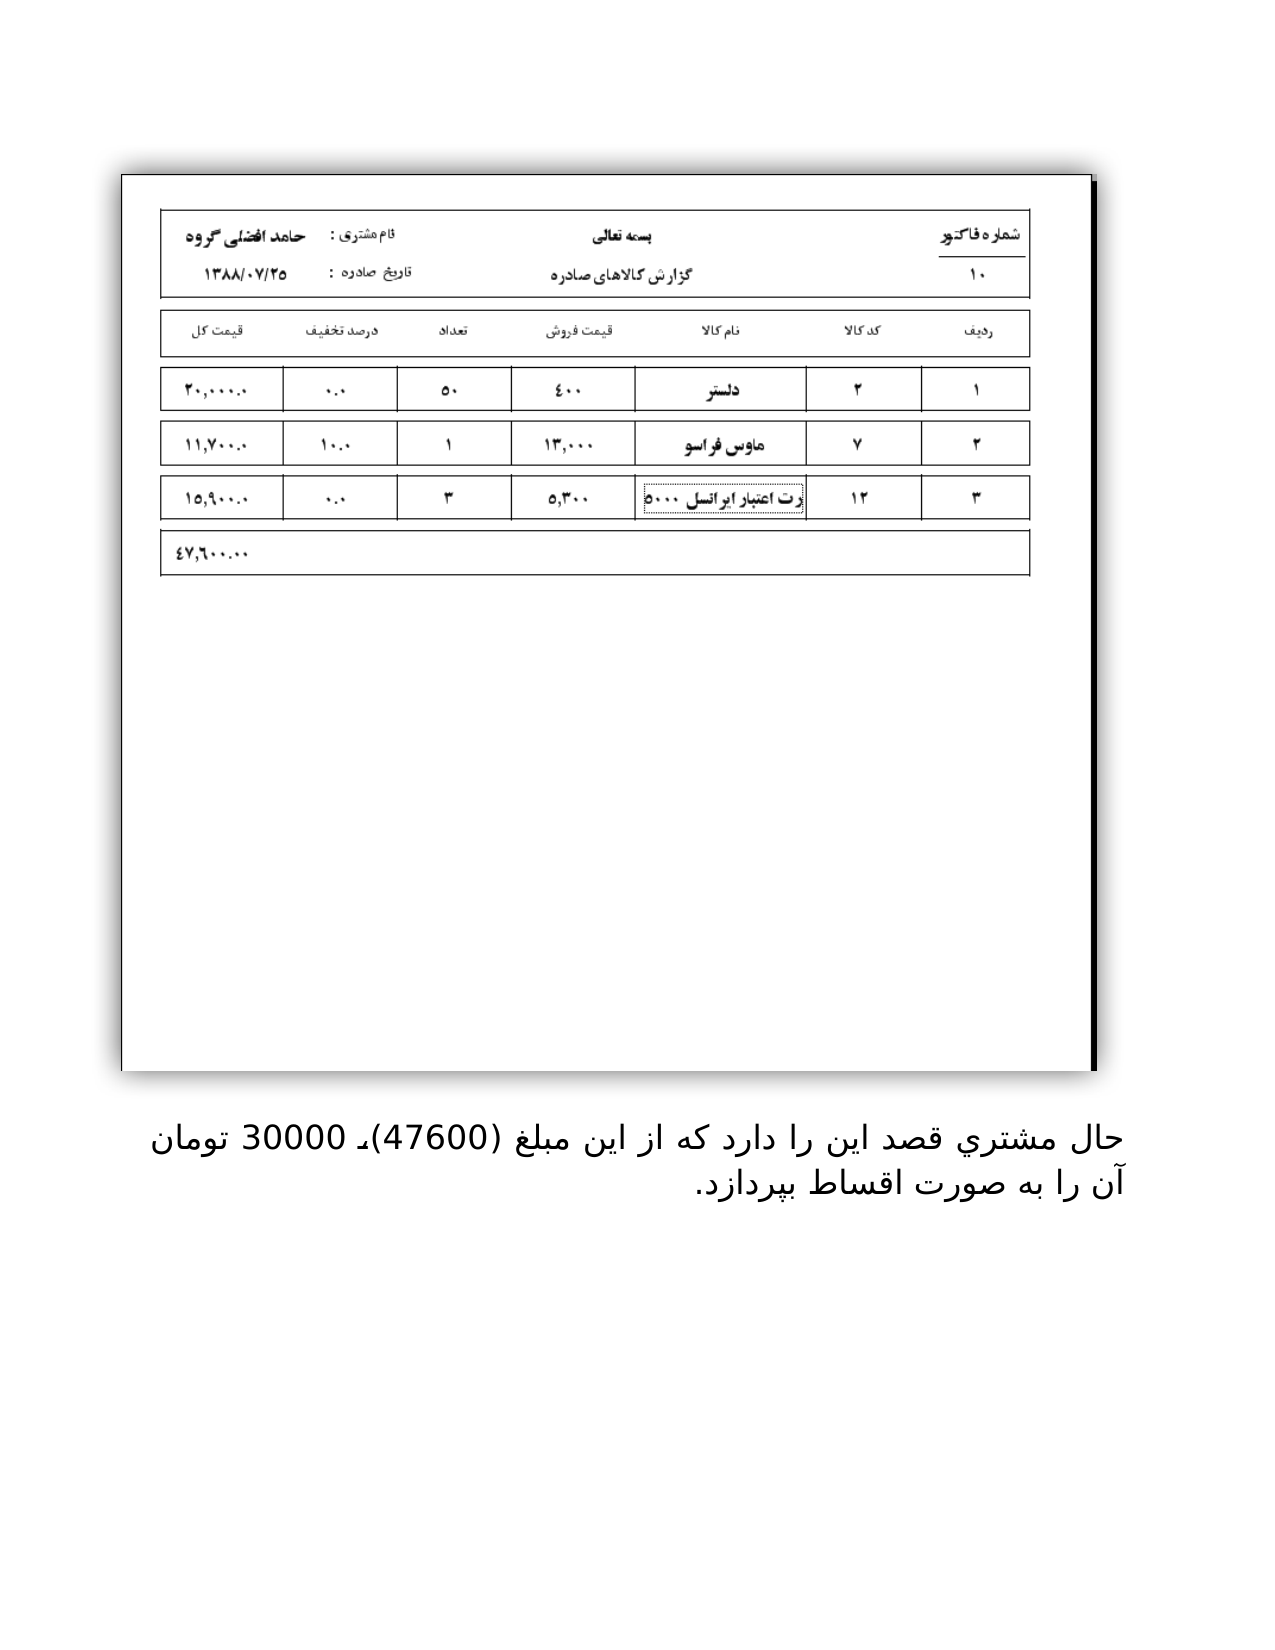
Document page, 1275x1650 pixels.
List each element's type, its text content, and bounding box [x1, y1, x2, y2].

picture [121, 174, 1097, 1071]
text حال مشتري قصد اين را دارد كه از اين مبلغ (47600)، 30000 تومان آن را به صورت اقساط بپردازد. [150, 1119, 1125, 1202]
